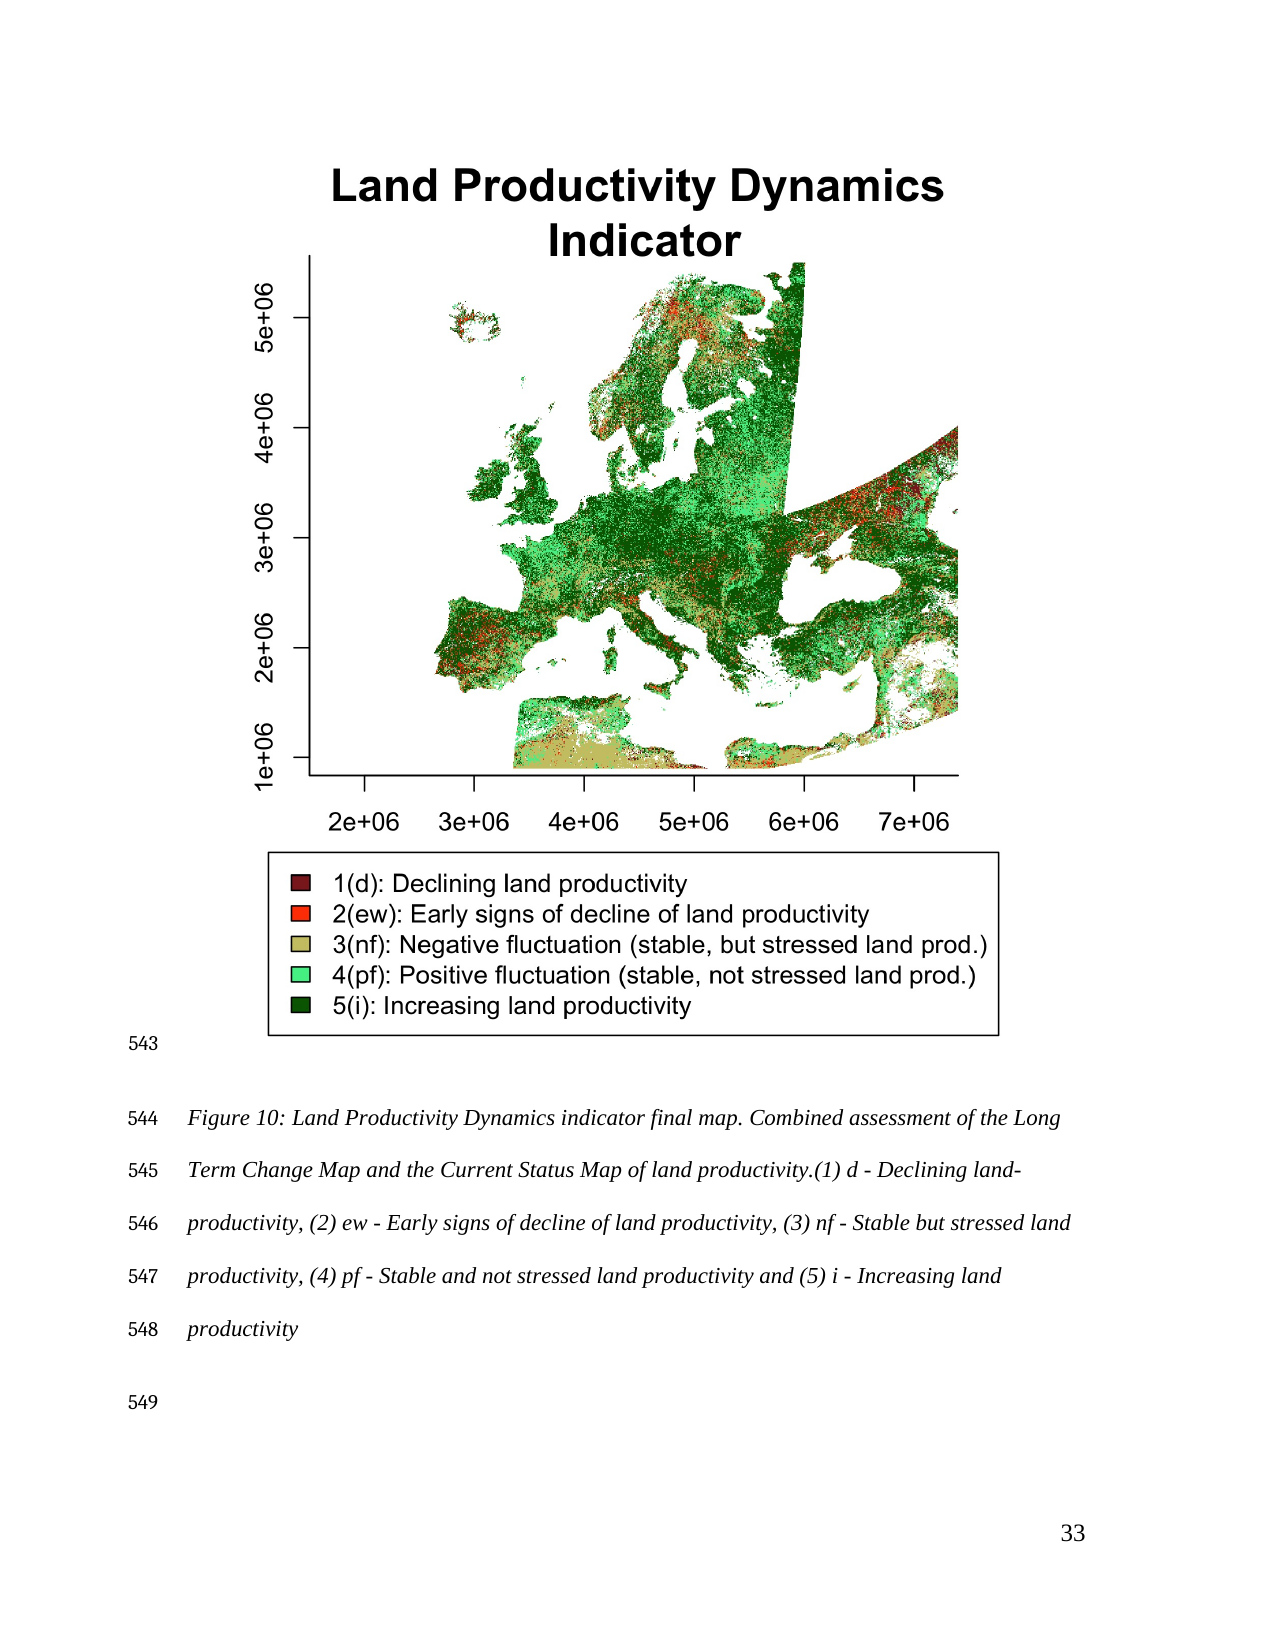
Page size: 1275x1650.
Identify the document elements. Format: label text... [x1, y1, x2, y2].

text Figure 10: Land Productivity Dynamics indicator final map. Combined assessment of the Long Term Change Map and the Current Status Map of land productivity.(1) d - Declining land-productivity, (2) ew - Early signs of decline of land productivity, (3) nf - Stable but stressed land productivity, (4) pf - Stable and not stressed land productivity and (5) i - Increasing land productivity [187, 1104, 1087, 1341]
picture [187, 150, 1088, 1050]
